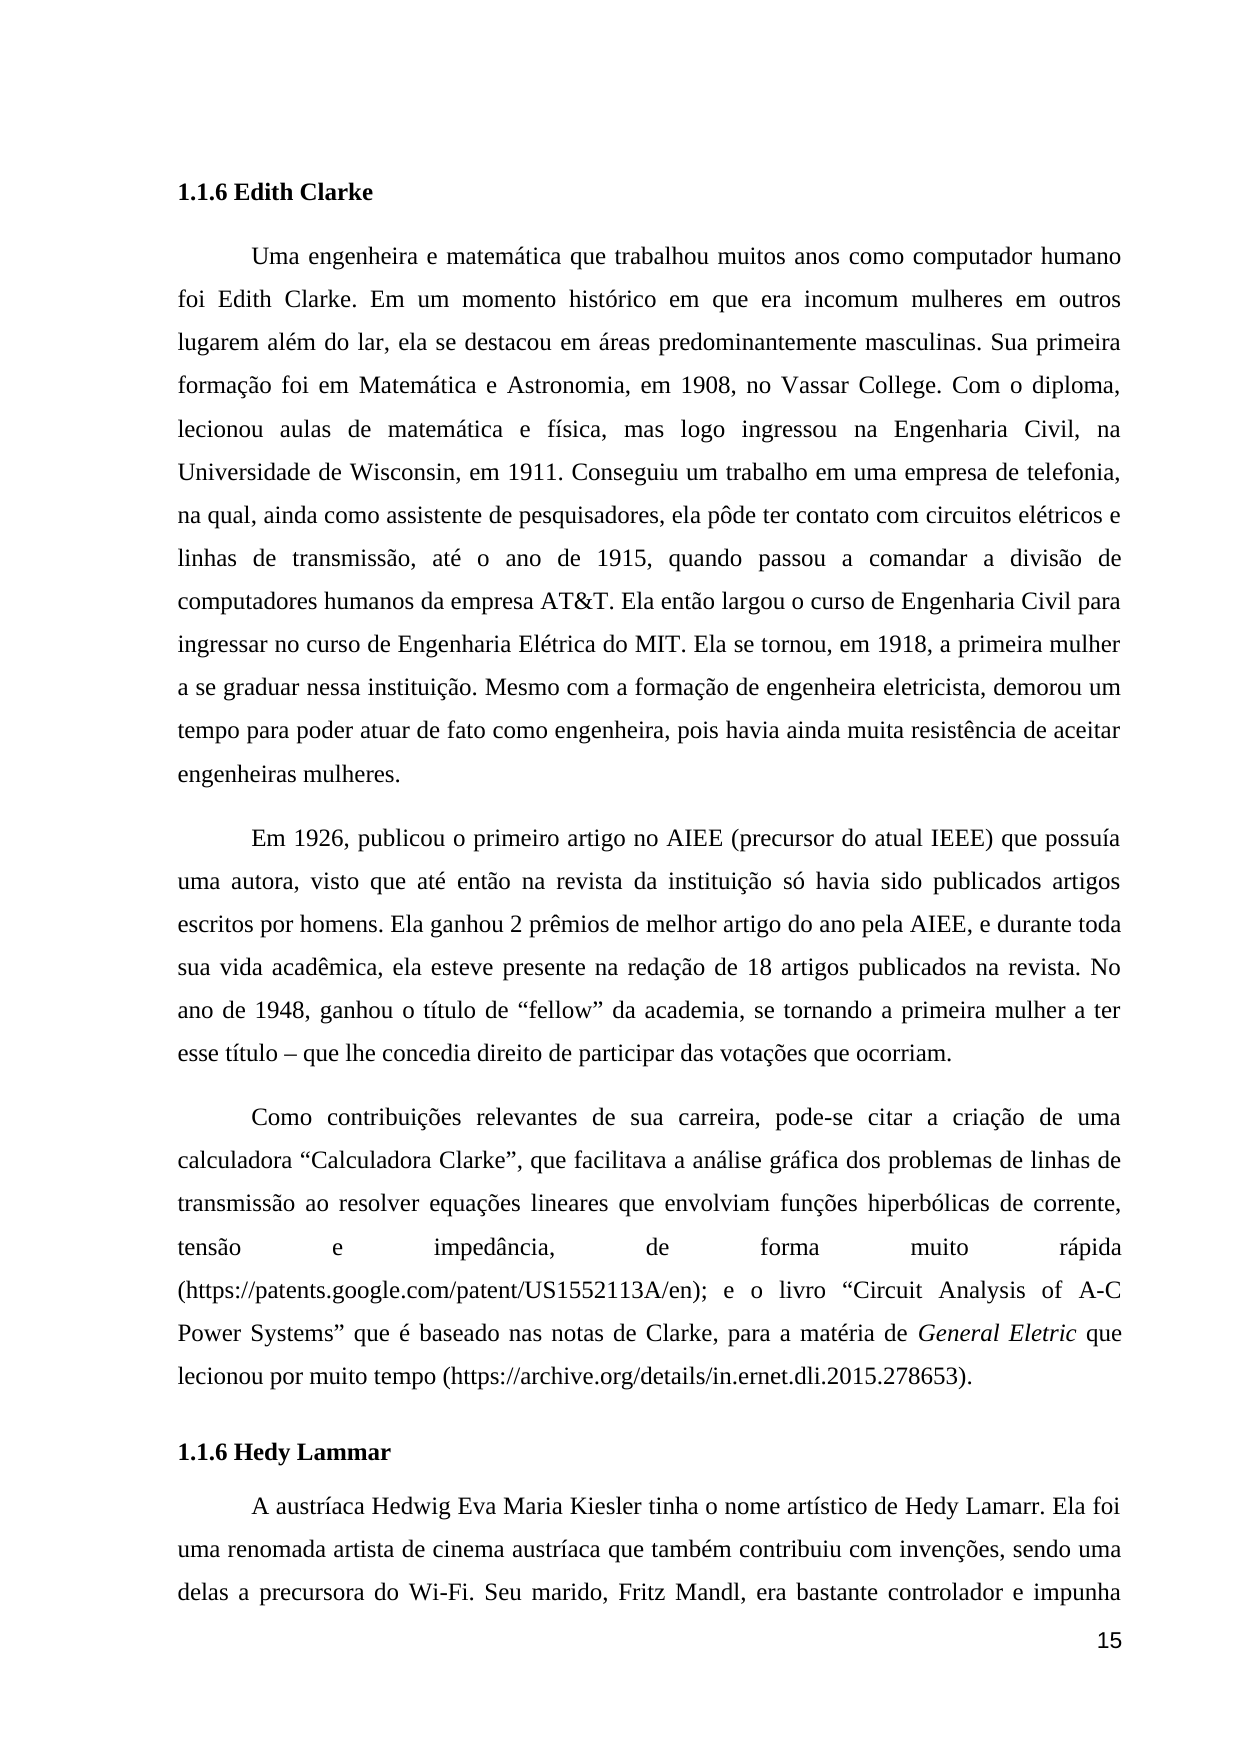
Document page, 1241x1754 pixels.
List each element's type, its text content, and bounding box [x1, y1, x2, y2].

subtitle 1.1.6 Hedy Lammar [177, 1437, 1122, 1466]
text Em 1926, publicou o primeiro artigo no AIEE (precursor do atual IEEE) que possuía uma autora, visto que até então na revista da instituição só havia sido publicados artigos escritos por homens. Ela ganhou 2 prêmios de melhor artigo do ano pela AIEE, e durante toda sua vida acadêmica, ela esteve presente na redação de 18 artigos publicados na revista. No ano de 1948, ganhou o título de “fellow” da academia, se tornando a primeira mulher a ter esse título – que lhe concedia direito de participar das votações que ocorriam. [177, 823, 1122, 1067]
text Como contribuições relevantes de sua carreira, pode-se citar a criação de uma calculadora “Calculadora Clarke”, que facilitava a análise gráfica dos problemas de linhas de transmissão ao resolver equações lineares que envolviam funções hiperbólicas de corrente, tensão e impedância, de forma muito rápida (https://patents.google.com/patent/US1552113A/en); e o livro “Circuit Analysis of A-C Power Systems” que é baseado nas notas de Clarke, para a matéria de General Eletric que lecionou por muito tempo (https://archive.org/details/in.ernet.dli.2015.278653). [177, 1102, 1122, 1390]
text Uma engenheira e matemática que trabalhou muitos anos como computador humano foi Edith Clarke. Em um momento histórico em que era incomum mulheres em outros lugarem além do lar, ela se destacou em áreas predominantemente masculinas. Sua primeira formação foi em Matemática e Astronomia, em 1908, no Vassar College. Com o diploma, lecionou aulas de matemática e física, mas logo ingressou na Engenharia Civil, na Universidade de Wisconsin, em 1911. Conseguiu um trabalho em uma empresa de telefonia, na qual, ainda como assistente de pesquisadores, ela pôde ter contato com circuitos elétricos e linhas de transmissão, até o ano de 1915, quando passou a comandar a divisão de computadores humanos da empresa AT&T. Ela então largou o curso de Engenharia Civil para ingressar no curso de Engenharia Elétrica do MIT. Ela se tornou, em 1918, a primeira mulher a se graduar nessa instituição. Mesmo com a formação de engenheira eletricista, demorou um tempo para poder atuar de fato como engenheira, pois havia ainda muita resistência de aceitar engenheiras mulheres. [177, 241, 1122, 787]
text 1.1.6 Edith Clarke [177, 177, 1122, 206]
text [177, 1491, 1122, 1606]
